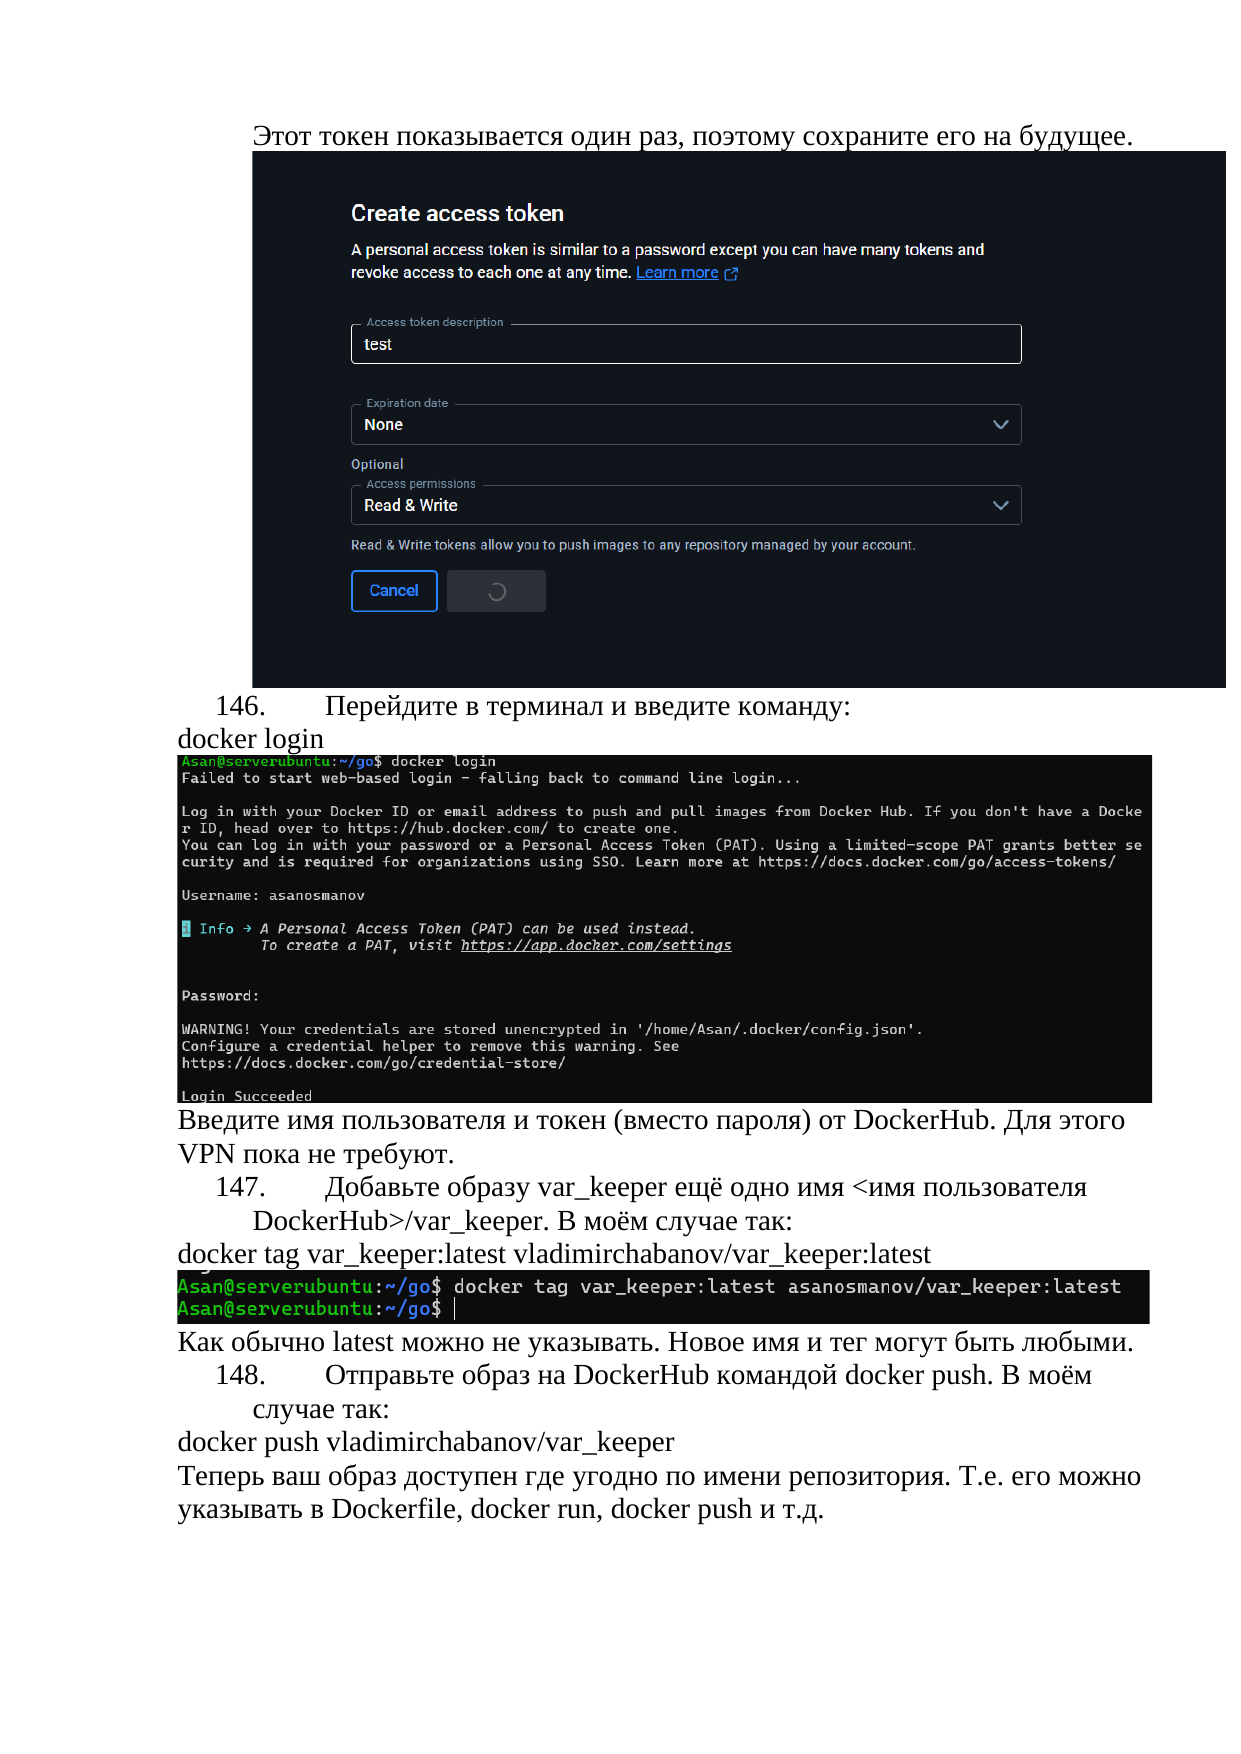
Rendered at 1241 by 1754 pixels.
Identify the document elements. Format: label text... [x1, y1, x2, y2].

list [215, 118, 1152, 688]
picture [177, 755, 1153, 1103]
picture [252, 151, 1226, 688]
list Добавьте образу var_keeper ещё одно имя <имя пользователя DockerHub>/var_keeper. В моём случае так: [215, 1169, 1152, 1237]
text docker login [177, 721, 1152, 755]
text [177, 1458, 1152, 1525]
text Как обычно latest можно не указывать. Новое имя и тег могут быть любыми. [177, 1324, 1152, 1357]
text Введите имя пользователя и токен (вместо пароля) от DockerHub. Для этого VPN пока не требуют. [177, 1103, 1152, 1169]
text docker push vladimirchabanov/var_keeper [177, 1424, 1152, 1458]
picture [177, 1270, 1150, 1324]
list Отправьте образ на DockerHub командой docker push. В моём случае так: [215, 1357, 1152, 1424]
list Перейдите в терминал и введите команду: [215, 688, 1152, 721]
